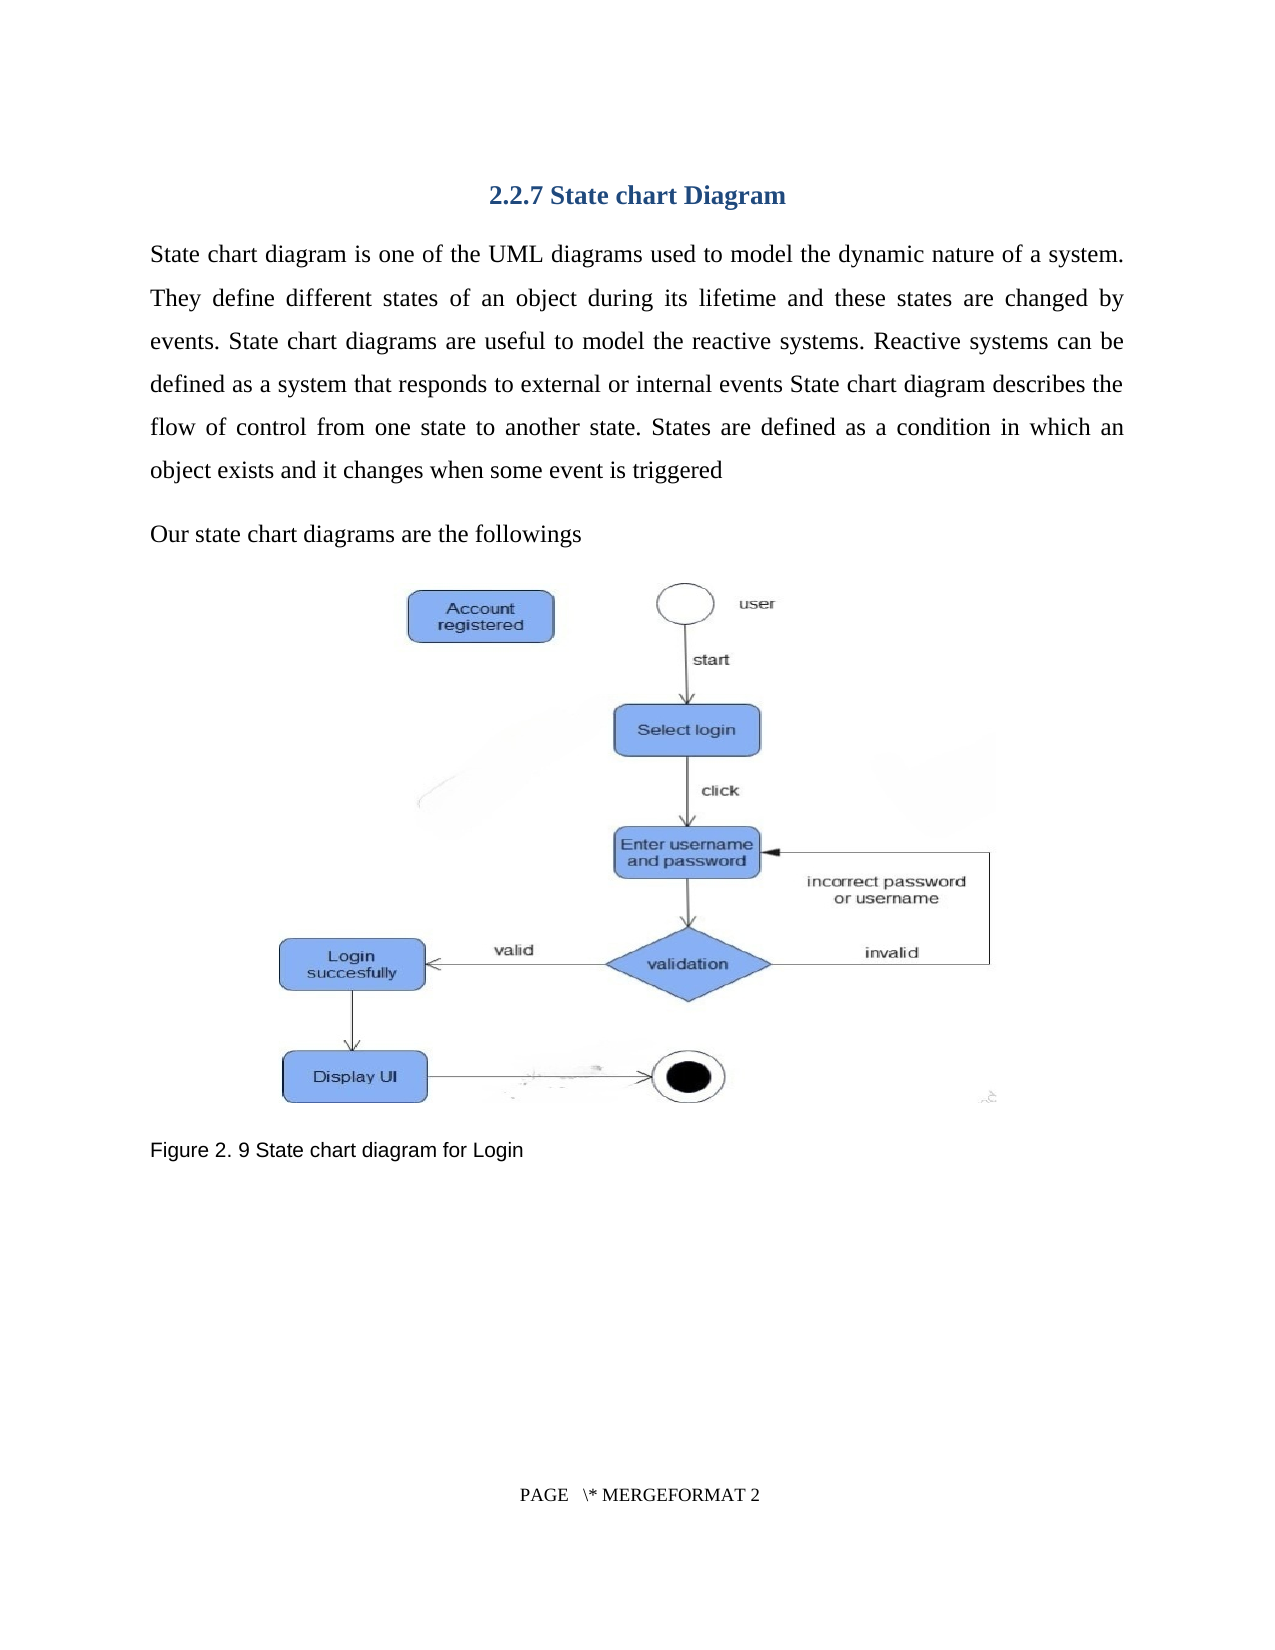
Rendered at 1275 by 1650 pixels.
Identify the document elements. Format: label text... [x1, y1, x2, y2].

subtitle 2.2.7 State chart Diagram [150, 179, 1125, 210]
picture [278, 583, 997, 1103]
text State chart diagram is one of the UML diagrams used to model the dynamic nature of a system. They define different states of an object during its lifetime and these states are changed by events. State chart diagrams are useful to model the reactive systems. Reactive systems can be defined as a system that responds to external or internal events State chart diagram describes the flow of control from one state to another state. States are defined as a condition in which an object exists and it changes when some event is triggered [150, 239, 1125, 484]
text Our state chart diagrams are the followings [150, 519, 1125, 548]
